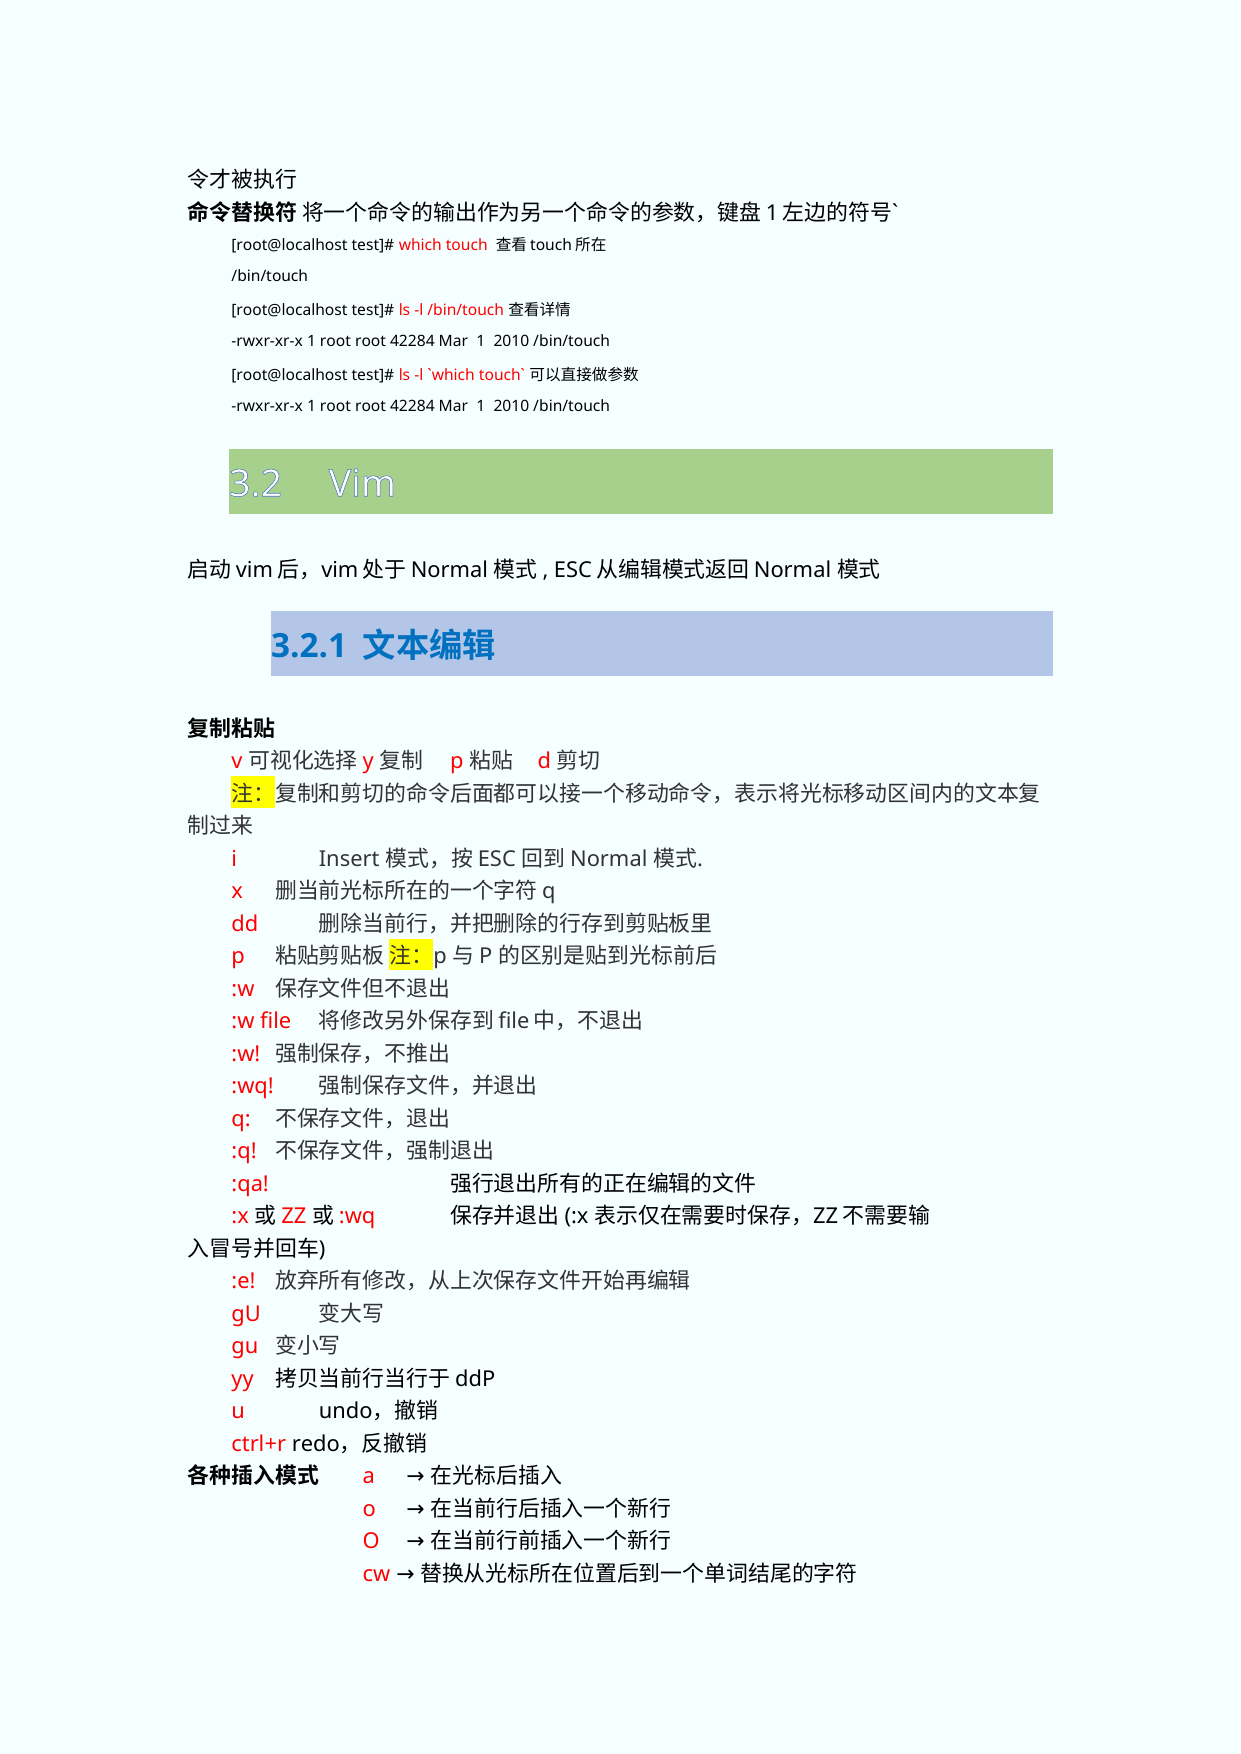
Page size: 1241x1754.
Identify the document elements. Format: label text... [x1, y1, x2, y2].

text q: 不保存文件，退出 [231, 1101, 1053, 1133]
text :wq! 强制保存文件，并退出 [231, 1068, 1053, 1101]
text -rwxr-xr-x 1 root root 42284 Mar 1 2010 /bin/touch [231, 389, 1053, 422]
text 命令替换符 将一个命令的输出作为另一个命令的参数，键盘1左边的符号` [187, 194, 1053, 227]
subtitle 文本编辑 [271, 611, 1053, 676]
text 各种插入模式 a → 在光标后插入 [187, 1458, 1053, 1491]
text :w 保存文件但不退出 [231, 971, 1053, 1003]
text 注：复制和剪切的命令后面都可以接一个移动命令，表示将光标移动区间内的文本复制过来 [187, 776, 1053, 841]
text 令才被执行 [187, 162, 1053, 194]
text gu 变小写 [231, 1328, 1053, 1361]
text 入冒号并回车) [187, 1231, 1053, 1263]
text O → 在当前行前插入一个新行 [341, 1523, 1053, 1556]
text :e! 放弃所有修改，从上次保存文件开始再编辑 [231, 1263, 1053, 1296]
text 复制粘贴 [187, 711, 1053, 743]
text /bin/touch [231, 259, 1053, 292]
text -rwxr-xr-x 1 root root 42284 Mar 1 2010 /bin/touch [231, 324, 1053, 357]
text [root@localhost test]# ls -l `which touch` 可以直接做参数 [231, 357, 1053, 389]
text :w! 强制保存，不推出 [231, 1036, 1053, 1068]
text :q! 不保存文件，强制退出 [231, 1133, 1053, 1166]
text p 粘贴剪贴板 注：p 与 P 的区别是贴到光标前后 [231, 938, 1053, 971]
text yy 拷贝当前行当行于 ddP [231, 1361, 1053, 1393]
text [root@localhost test]# which touch 查看touch所在 [231, 227, 1053, 259]
text ctrl+r redo，反撤销 [231, 1426, 1053, 1458]
subtitle Vim [229, 449, 1053, 514]
text dd 删除当前行，并把删除的行存到剪贴板里 [231, 906, 1053, 938]
text o → 在当前行后插入一个新行 [341, 1491, 1053, 1523]
text :qa! 强行退出所有的正在编辑的文件 [231, 1166, 1053, 1198]
text 启动vim后，vim处于Normal 模式 , ESC从编辑模式返回Normal 模式 [187, 551, 1053, 584]
text :w file 将修改另外保存到file中，不退出 [231, 1003, 1053, 1036]
text u undo，撤销 [231, 1393, 1053, 1426]
text v 可视化选择 y 复制 p 粘贴 d 剪切 [187, 743, 1053, 776]
text x 删当前光标所在的一个字符q [231, 873, 1053, 906]
text gU 变大写 [231, 1296, 1053, 1328]
text [root@localhost test]# ls -l /bin/touch 查看详情 [231, 292, 1053, 324]
text cw → 替换从光标所在位置后到一个单词结尾的字符 [341, 1556, 1053, 1588]
text i Insert 模式，按 ESC 回到 Normal 模式. [187, 841, 1053, 873]
text :x 或 ZZ 或 :wq 保存并退出 (:x 表示仅在需要时保存，ZZ不需要输 [231, 1198, 1053, 1231]
